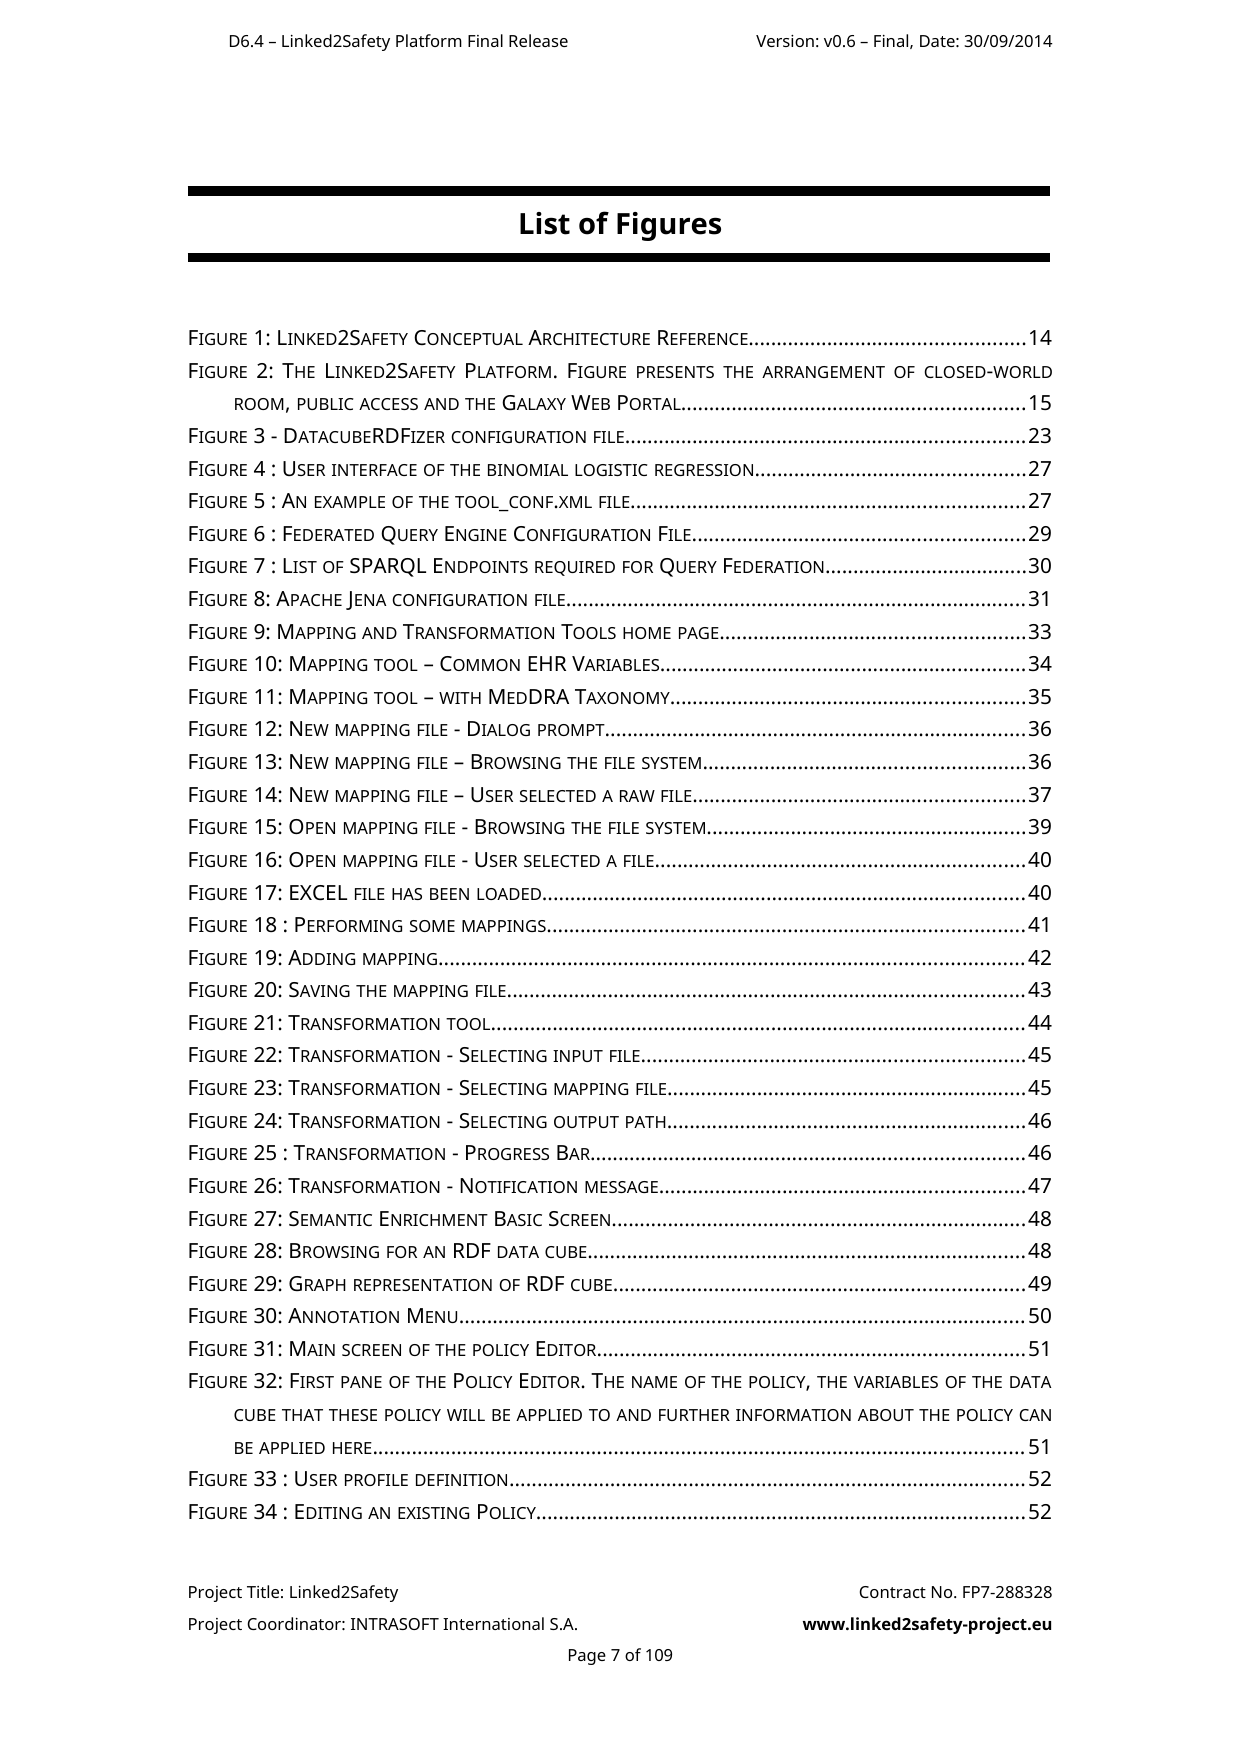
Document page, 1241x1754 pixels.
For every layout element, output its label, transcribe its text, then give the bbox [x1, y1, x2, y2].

text Figure 16: Open mapping file - User selected a file 40 [187, 845, 1053, 873]
text Figure 24: Transformation - Selecting output path 46 [187, 1106, 1053, 1134]
text Figure 25 : Transformation - Progress Bar 46 [187, 1138, 1053, 1167]
text Figure 23: Transformation - Selecting mapping file 45 [187, 1073, 1053, 1102]
text Figure 15: Open mapping file - Browsing the file system 39 [187, 812, 1053, 841]
text Figure 22: Transformation - Selecting input file 45 [187, 1041, 1053, 1069]
text Figure 20: Saving the mapping file 43 [187, 975, 1053, 1004]
text Figure 34 : Editing an existing Policy 52 [187, 1497, 1053, 1526]
text Figure 7 : List of SPARQL Endpoints required for Query Federation 30 [187, 552, 1053, 580]
text Figure 28: Browsing for an RDF data cube 48 [187, 1236, 1053, 1265]
text Figure 8: Apache Jena configuration file 31 [187, 584, 1053, 613]
text Figure 32: First pane of the Policy Editor. The name of the policy, the variables of the data cube that these policy will be applied to and further information about the policy can be applied here. 51 [187, 1367, 1053, 1460]
text Figure 30: Annotation Menu 50 [187, 1301, 1053, 1330]
text Figure 21: Transformation tool 44 [187, 1008, 1053, 1036]
text Figure 17: EXCEL file has been loaded 40 [187, 878, 1053, 906]
text Figure 1: Linked2Safety Conceptual Architecture Reference 14 [187, 323, 1053, 352]
text Figure 2: The Linked2Safety Platform. Figure presents the arrangement of closed-world room, public access and the Galaxy Web Portal 15 [187, 356, 1053, 417]
text Figure 33 : User profile definition. 52 [187, 1464, 1053, 1493]
text Figure 6 : Federated Query Engine Configuration File 29 [187, 519, 1053, 547]
text Figure 27: Semantic Enrichment Basic Screen 48 [187, 1204, 1053, 1232]
text Figure 31: Main screen of the policy Editor 51 [187, 1334, 1053, 1362]
text List of Figures [187, 203, 1053, 243]
text Figure 4 : User interface of the binomial logistic regression 27 [187, 454, 1053, 482]
text Figure 14: New mapping file – User selected a raw file 37 [187, 780, 1053, 808]
text Figure 11: Mapping tool – with MedDRA Taxonomy 35 [187, 682, 1053, 710]
text Figure 26: Transformation - Notification message 47 [187, 1171, 1053, 1199]
text Figure 3 - DatacubeRDFizer configuration file 23 [187, 421, 1053, 449]
text Figure 9: Mapping and Transformation Tools home page 33 [187, 617, 1053, 645]
text Figure 12: New mapping file - Dialog prompt 36 [187, 714, 1053, 743]
text Figure 29: Graph representation of RDF cube 49 [187, 1269, 1053, 1297]
text Figure 13: New mapping file – Browsing the file system 36 [187, 747, 1053, 776]
text Figure 19: Adding mapping 42 [187, 943, 1053, 971]
text Figure 5 : An example of the tool_conf.xml file 27 [187, 486, 1053, 515]
text Figure 18 : Performing some mappings 41 [187, 910, 1053, 939]
text Figure 10: Mapping tool – Common EHR Variables 34 [187, 649, 1053, 678]
